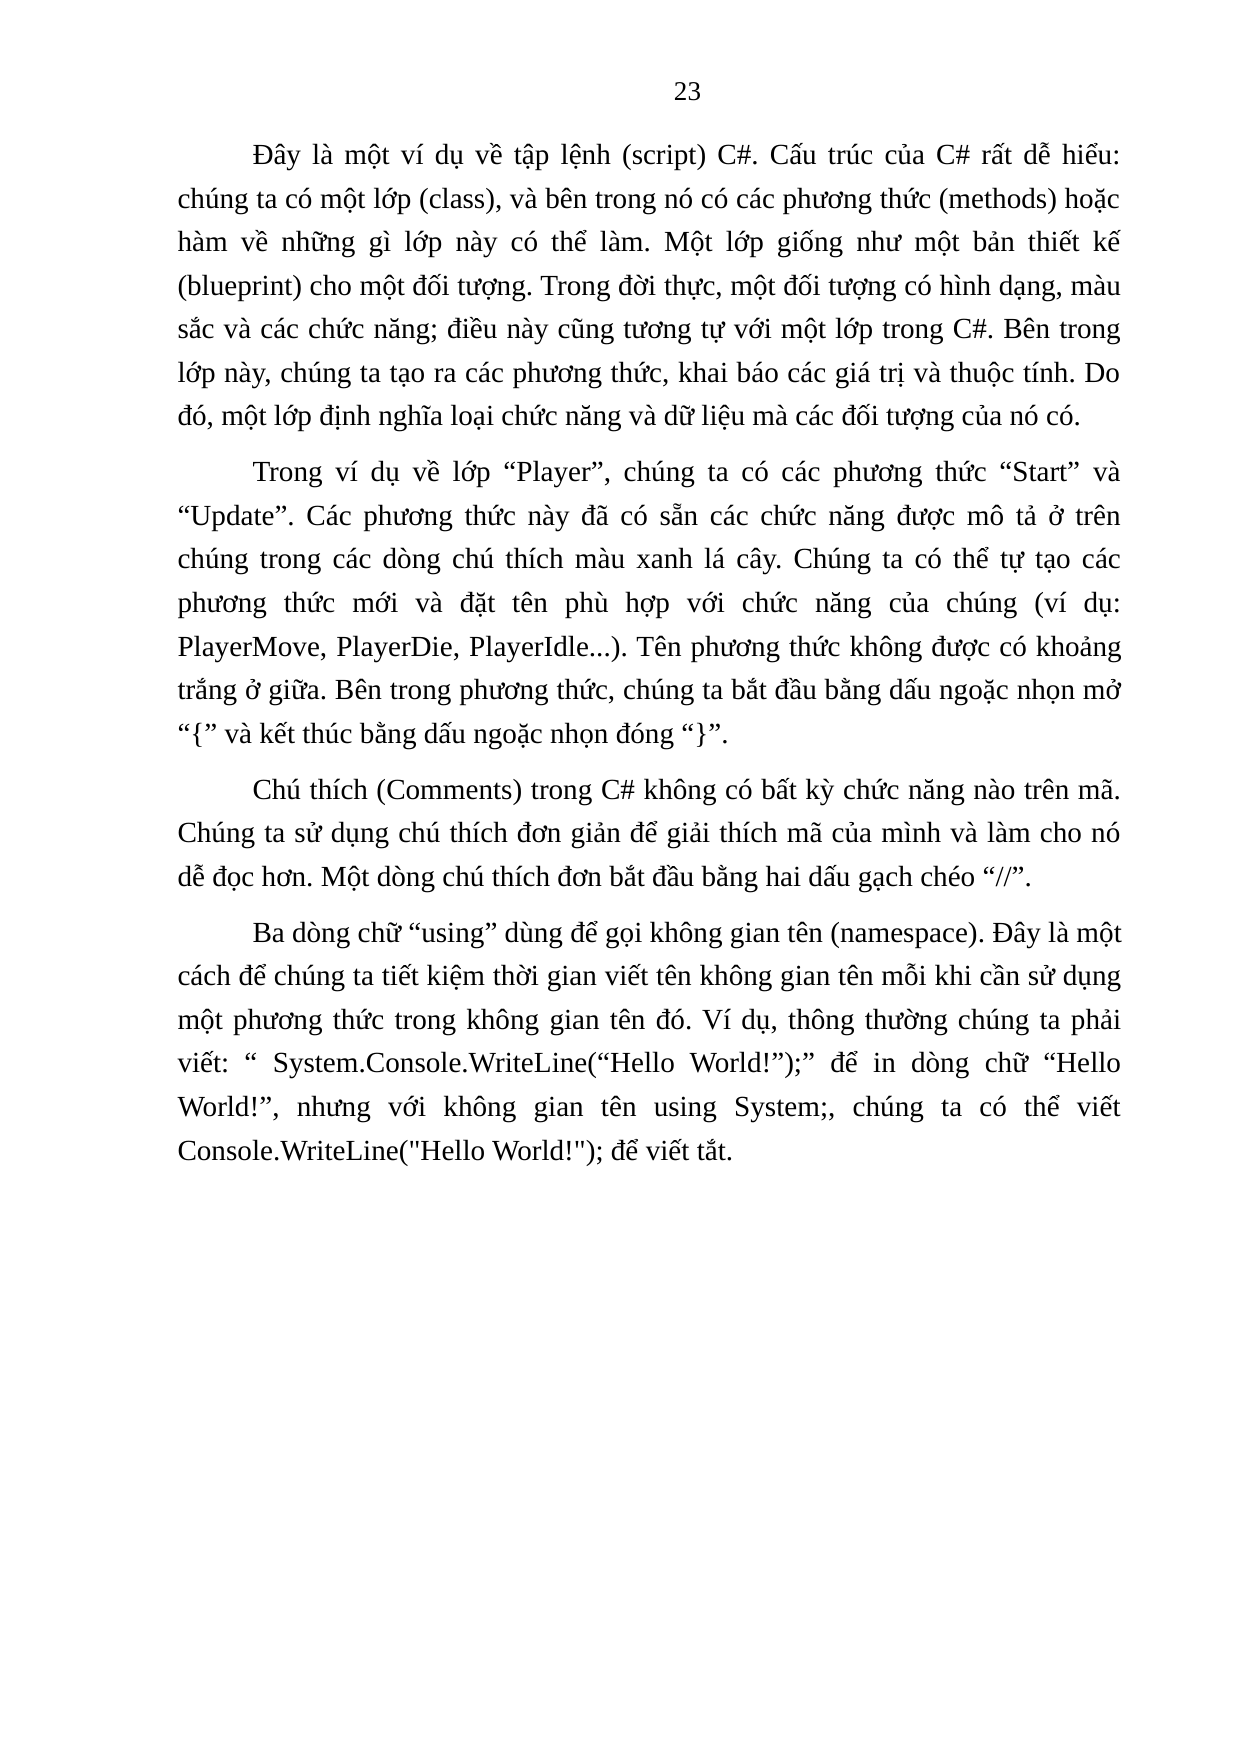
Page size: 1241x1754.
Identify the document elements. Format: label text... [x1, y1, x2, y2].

text Ba dòng chữ “using” dùng để gọi không gian tên (namespace). Đây là một cách để chúng ta tiết kiệm thời gian viết tên không gian tên mỗi khi cần sử dụng một phương thức trong không gian tên đó. Ví dụ, thông thường chúng ta phải viết: “ System.Console.WriteLine(“Hello World!”);” để in dòng chữ “Hello World!”, nhưng với không gian tên using System;, chúng ta có thể viết Console.WriteLine("Hello World!"); để viết tắt. [177, 915, 1122, 1166]
text Trong ví dụ về lớp “Player”, chúng ta có các phương thức “Start” và “Update”. Các phương thức này đã có sẵn các chức năng được mô tả ở trên chúng trong các dòng chú thích màu xanh lá cây. Chúng ta có thể tự tạo các phương thức mới và đặt tên phù hợp với chức năng của chúng (ví dụ: PlayerMove, PlayerDie, PlayerIdle...). Tên phương thức không được có khoảng trắng ở giữa. Bên trong phương thức, chúng ta bắt đầu bằng dấu ngoặc nhọn mở “{” và kết thúc bằng dấu ngoặc nhọn đóng “}”. [177, 454, 1122, 749]
text Đây là một ví dụ về tập lệnh (script) C#. Cấu trúc của C# rất dễ hiểu: chúng ta có một lớp (class), và bên trong nó có các phương thức (methods) hoặc hàm về những gì lớp này có thể làm. Một lớp giống như một bản thiết kế (blueprint) cho một đối tượng. Trong đời thực, một đối tượng có hình dạng, màu sắc và các chức năng; điều này cũng tương tự với một lớp trong C#. Bên trong lớp này, chúng ta tạo ra các phương thức, khai báo các giá trị và thuộc tính. Do đó, một lớp định nghĩa loại chức năng và dữ liệu mà các đối tượng của nó có. [177, 137, 1122, 432]
text Chú thích (Comments) trong C# không có bất kỳ chức năng nào trên mã. Chúng ta sử dụng chú thích đơn giản để giải thích mã của mình và làm cho nó dễ đọc hơn. Một dòng chú thích đơn bắt đầu bằng hai dấu gạch chéo “//”. [177, 772, 1122, 892]
